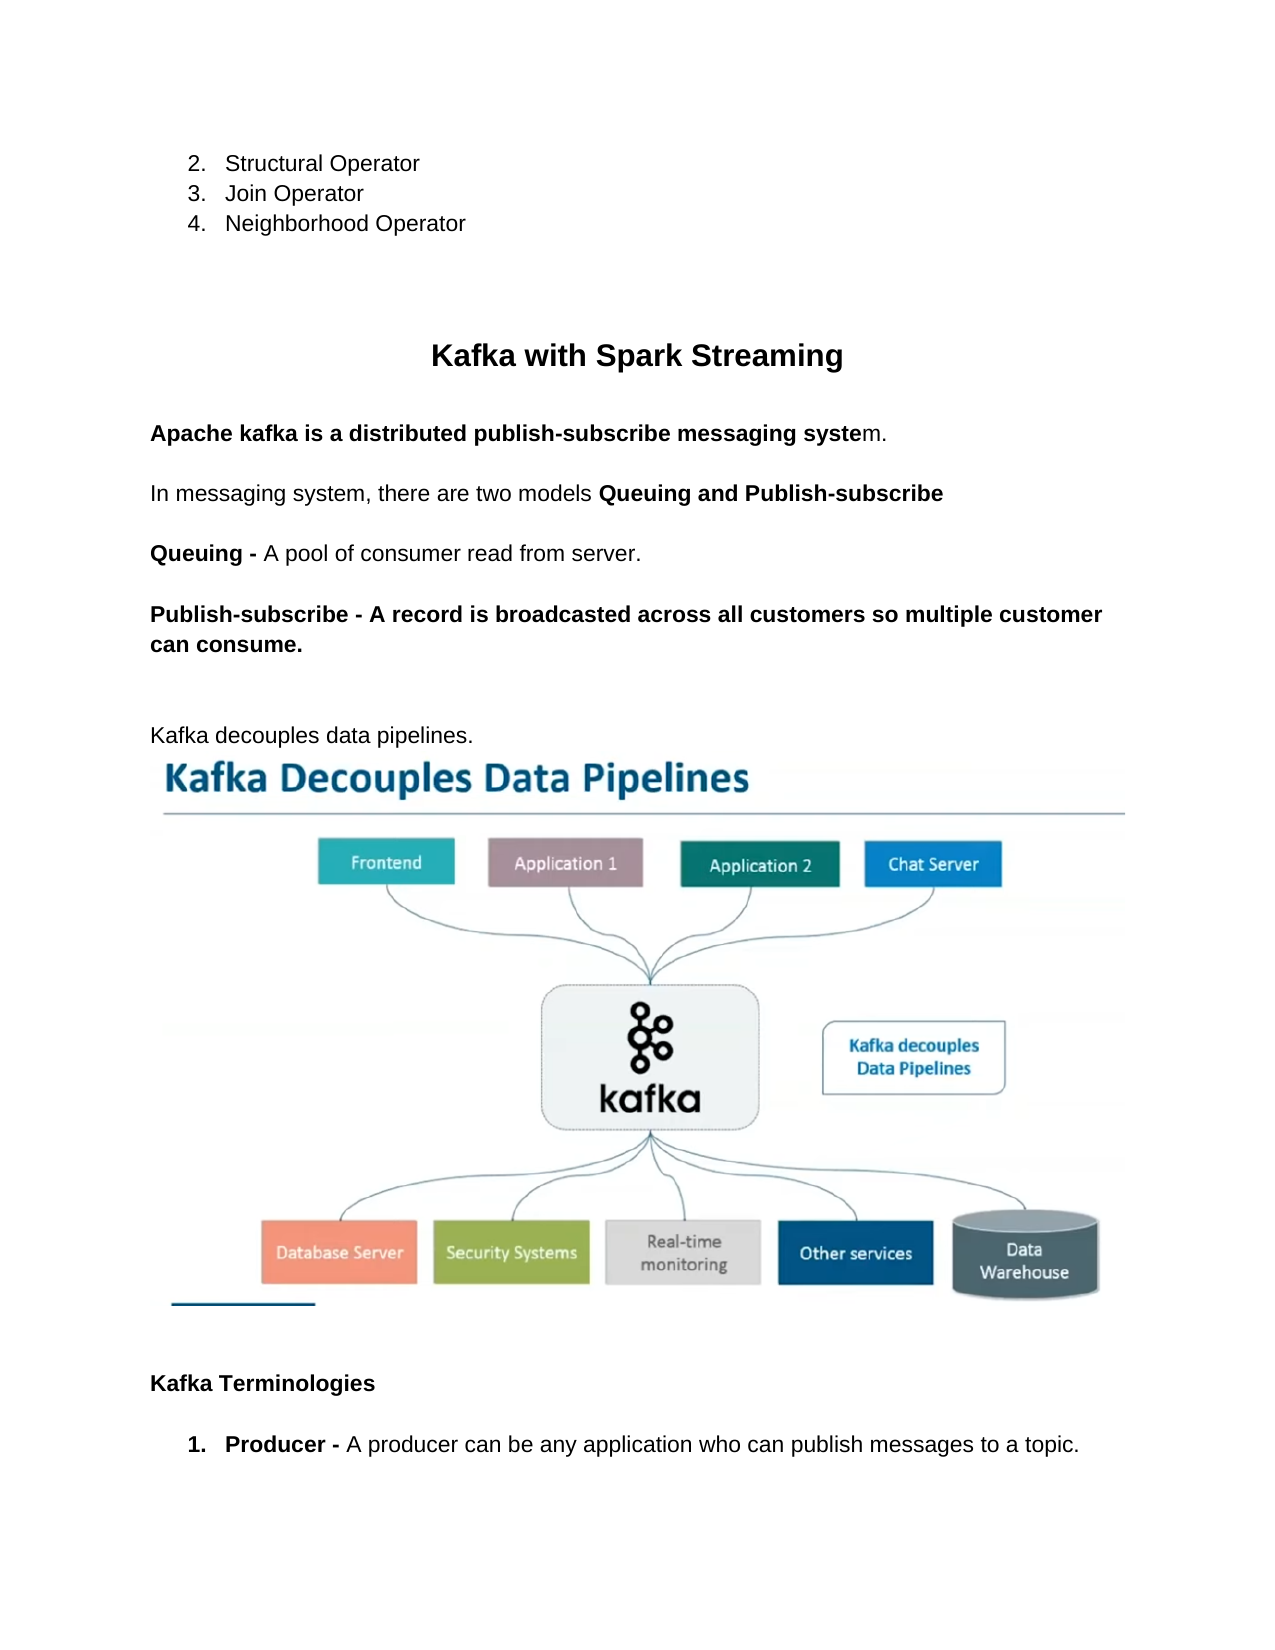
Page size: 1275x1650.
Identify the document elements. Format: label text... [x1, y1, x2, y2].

text Kafka with Spark Streaming [150, 337, 1125, 373]
text Publish-subscribe - A record is broadcasted across all customers so multiple customer can consume. [150, 601, 1125, 657]
text Kafka Terminologies [150, 1370, 1125, 1397]
list Join Operator [187, 180, 1125, 207]
list Producer - A producer can be any application who can publish messages to a topic. [187, 1431, 1125, 1457]
text In messaging system, there are two models Queuing and Publish-subscribe [150, 480, 1125, 506]
list Neighborhood Operator [187, 210, 1125, 237]
text Queuing - A pool of consumer read from server. [150, 540, 1125, 567]
text Apache kafka is a distributed publish-subscribe messaging system. [150, 419, 1125, 446]
text Kafka decouples data pipelines. [150, 722, 1125, 748]
list Structural Operator [187, 150, 1125, 176]
picture [150, 751, 1125, 1306]
